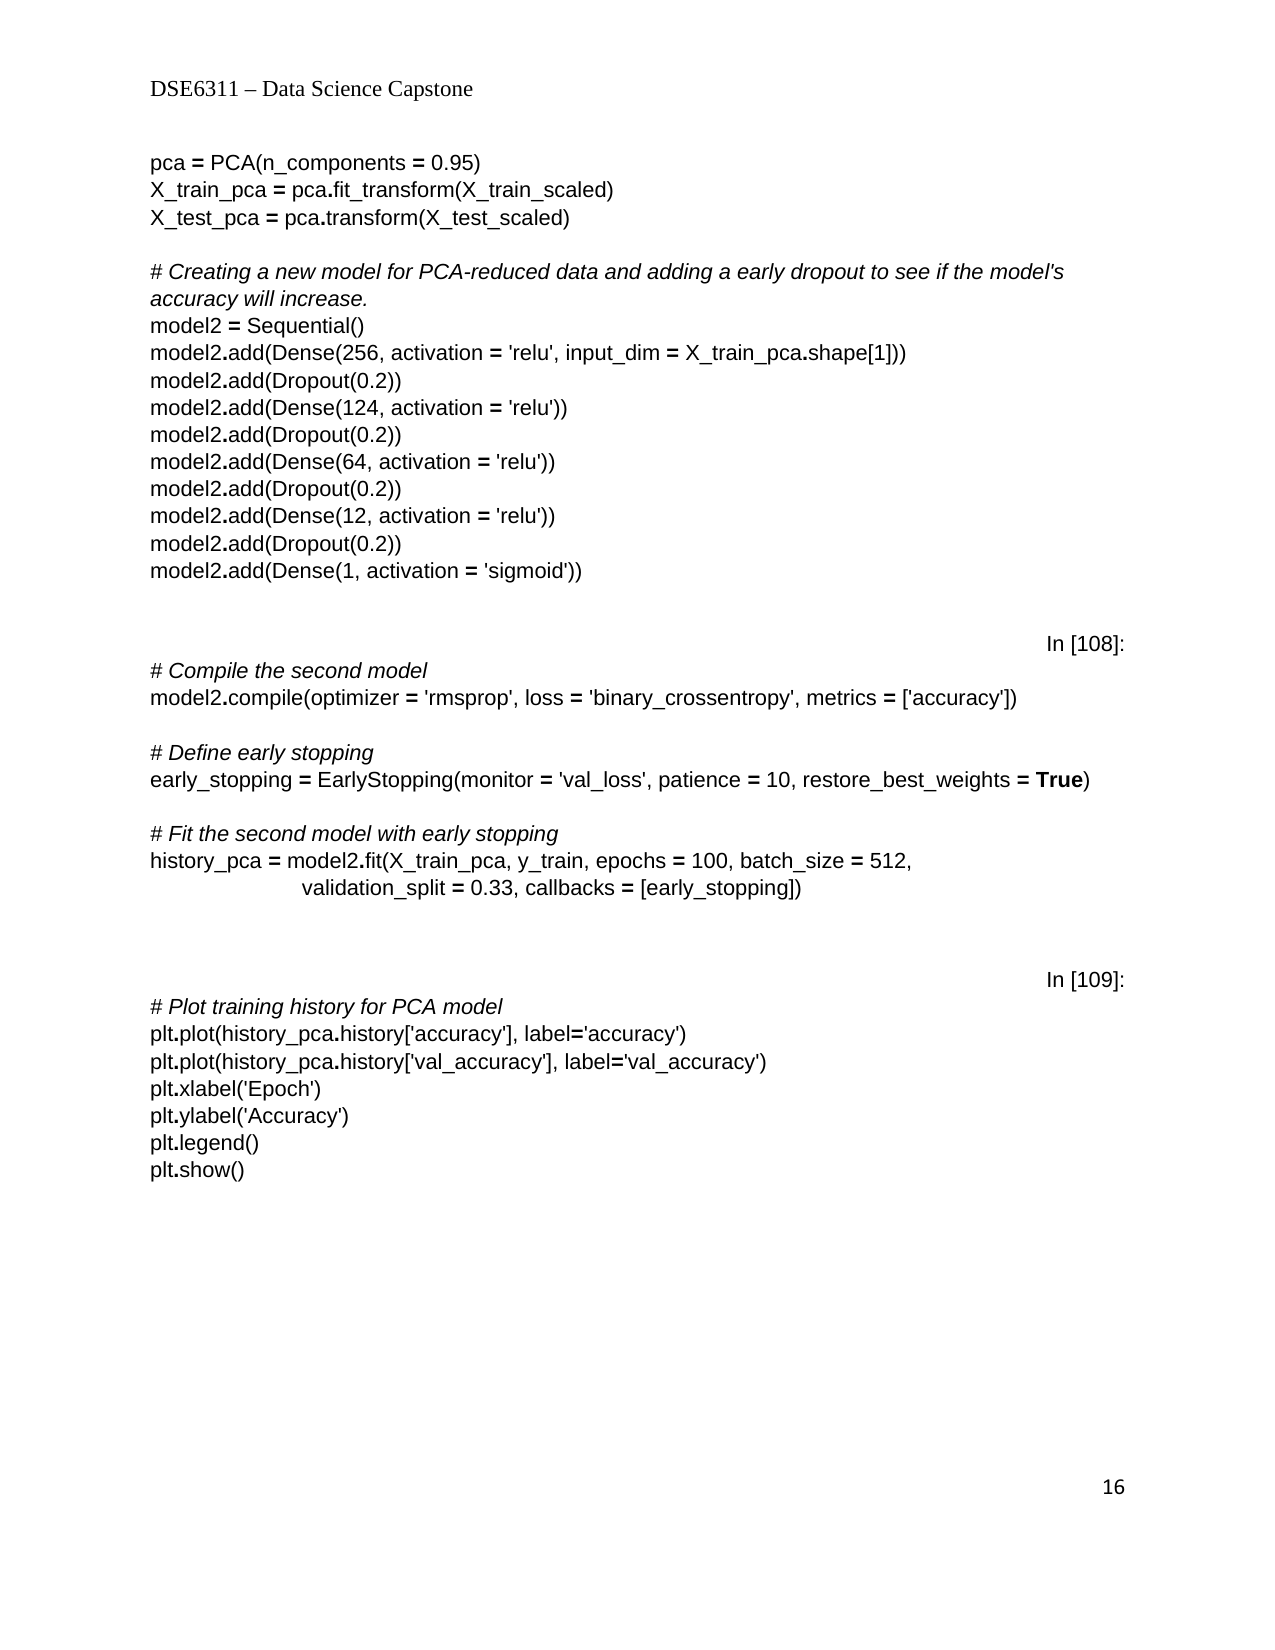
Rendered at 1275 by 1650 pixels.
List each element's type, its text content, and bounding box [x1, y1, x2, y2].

text history_pca = model2.fit(X_train_pca, y_train, epochs = 100, batch_size = 512, [150, 848, 1125, 873]
text model2.add(Dense(1, activation = 'sigmoid')) [150, 558, 1125, 583]
text model2.add(Dropout(0.2)) [150, 476, 1125, 501]
text model2.add(Dropout(0.2)) [150, 531, 1125, 556]
text model2.compile(optimizer = 'rmsprop', loss = 'binary_crossentropy', metrics = ['accuracy']) [150, 685, 1125, 710]
text # Creating a new model for PCA-reduced data and adding a early dropout to see if the model's accuracy will increase. [150, 259, 1125, 311]
text model2.add(Dense(124, activation = 'relu')) [150, 395, 1125, 420]
text # Plot training history for PCA model [150, 994, 1125, 1019]
text In [109]: [150, 967, 1125, 992]
text plt.plot(history_pca.history['accuracy'], label='accuracy') [150, 1021, 1125, 1047]
text # Define early stopping [150, 739, 1125, 764]
text model2.add(Dense(64, activation = 'relu')) [150, 449, 1125, 474]
text validation_split = 0.33, callbacks = [early_stopping]) [150, 875, 1125, 901]
text model2 = Sequential() [150, 313, 1125, 338]
text X_test_pca = pca.transform(X_test_scaled) [150, 204, 1125, 229]
text plt.show() [150, 1157, 1125, 1182]
text In [108]: [150, 631, 1125, 656]
text model2.add(Dense(12, activation = 'relu')) [150, 503, 1125, 529]
text early_stopping = EarlyStopping(monitor = 'val_loss', patience = 10, restore_best_weights = True) [150, 767, 1125, 792]
text plt.legend() [150, 1130, 1125, 1155]
text model2.add(Dense(256, activation = 'relu', input_dim = X_train_pca.shape[1])) [150, 340, 1125, 366]
text plt.xlabel('Epoch') [150, 1076, 1125, 1101]
text # Fit the second model with early stopping [150, 821, 1125, 846]
text X_train_pca = pca.fit_transform(X_train_scaled) [150, 177, 1125, 202]
text model2.add(Dropout(0.2)) [150, 367, 1125, 393]
text # Compile the second model [150, 658, 1125, 683]
text plt.plot(history_pca.history['val_accuracy'], label='val_accuracy') [150, 1048, 1125, 1074]
text plt.ylabel('Accuracy') [150, 1103, 1125, 1128]
text model2.add(Dropout(0.2)) [150, 422, 1125, 447]
text pca = PCA(n_components = 0.95) [150, 150, 1125, 175]
